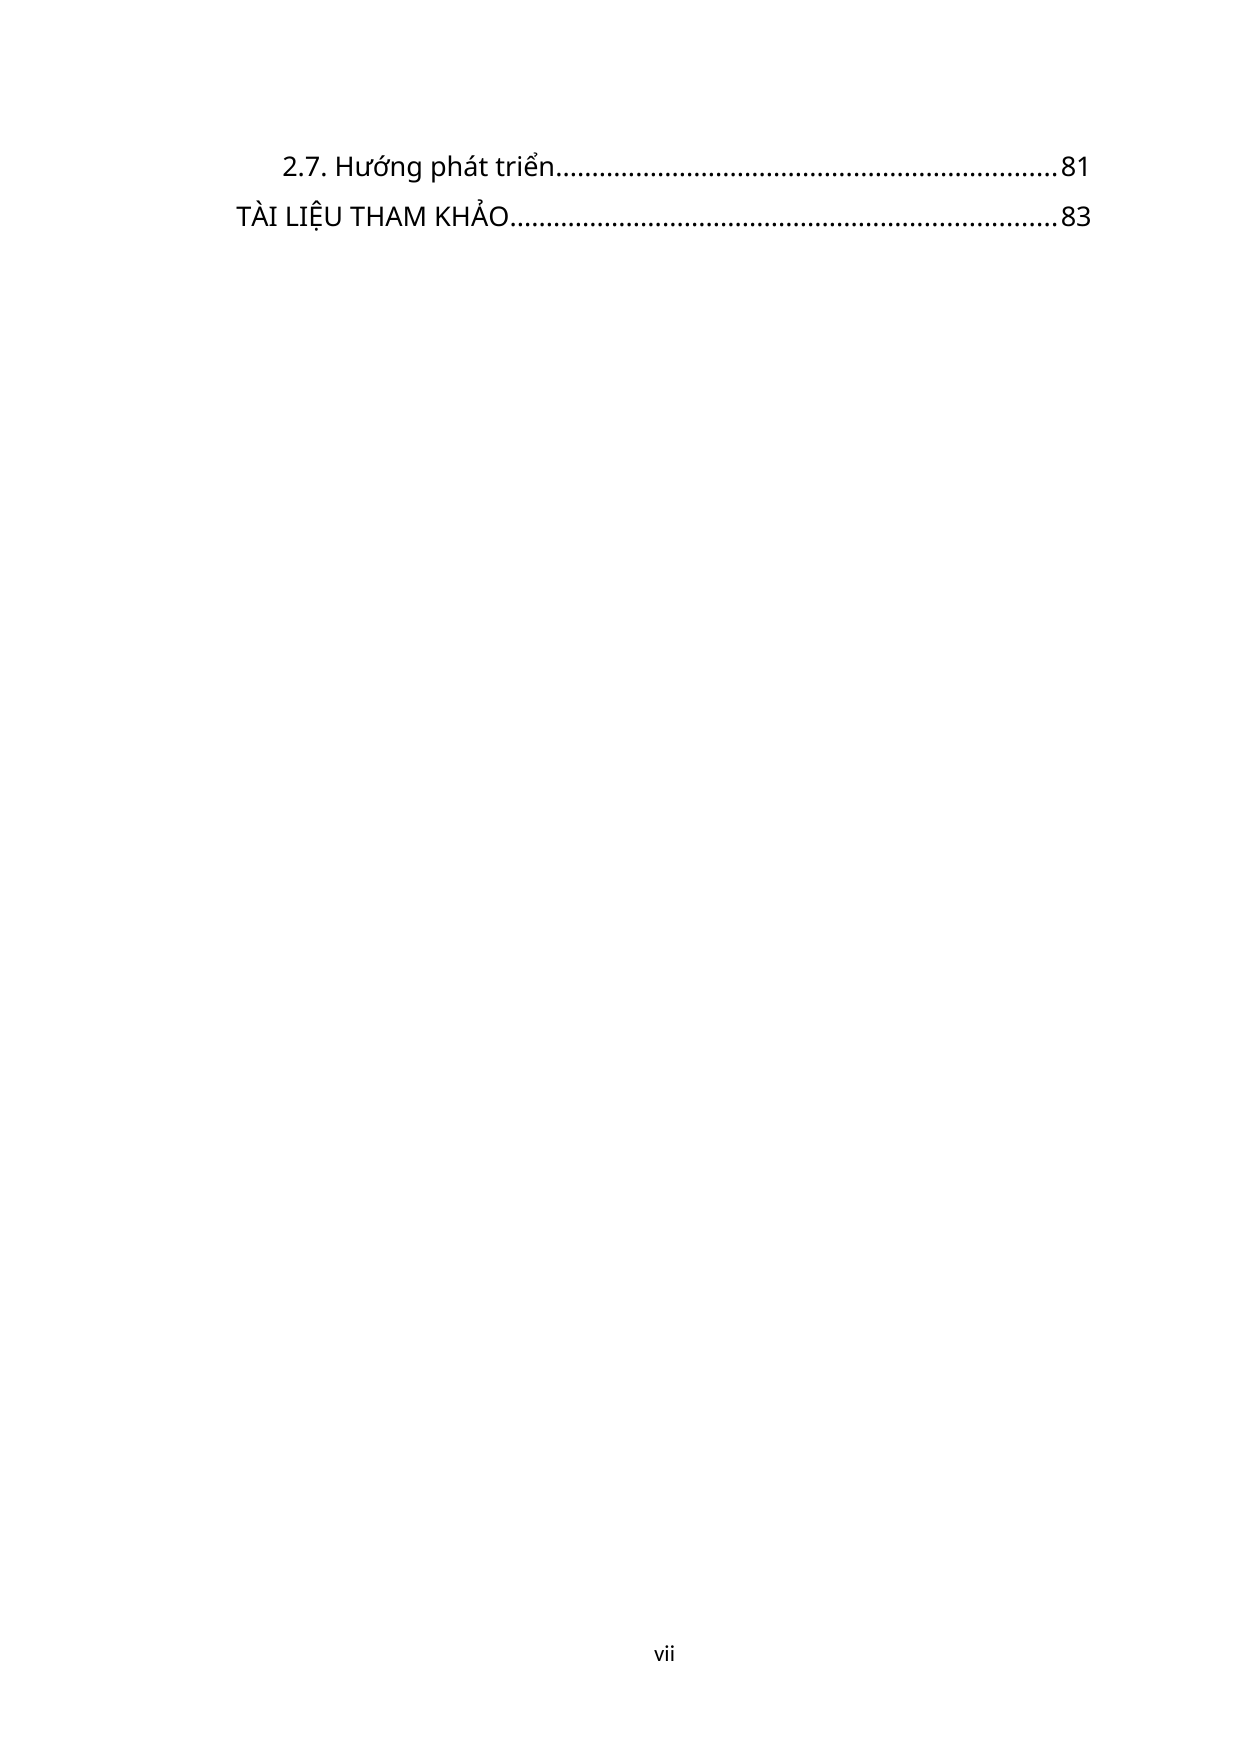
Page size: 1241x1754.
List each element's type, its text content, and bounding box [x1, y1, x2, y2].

text 2.7. Hướng phát triển 81 [282, 148, 1092, 184]
text TÀI LIỆU THAM KHẢO 83 [236, 198, 1092, 235]
